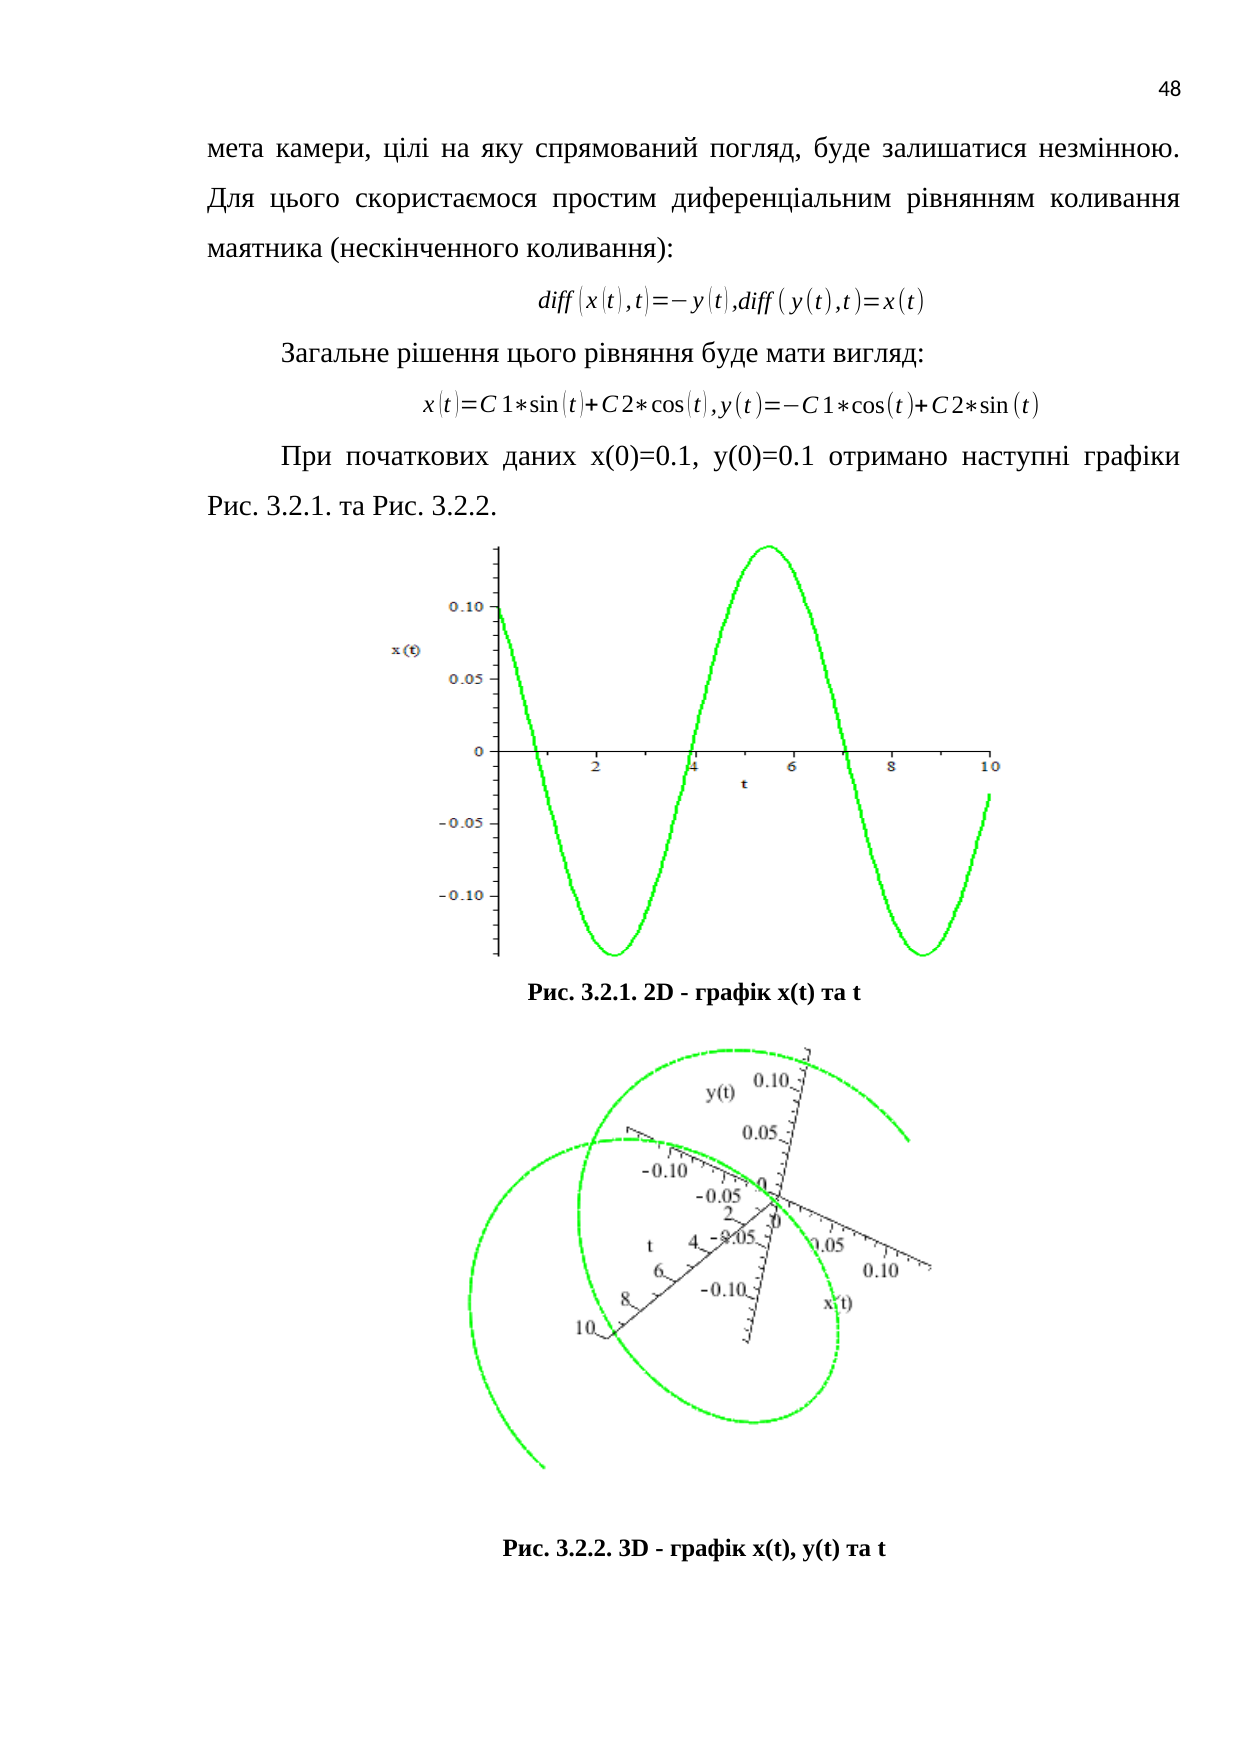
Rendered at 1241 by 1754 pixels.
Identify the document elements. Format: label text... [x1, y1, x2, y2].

text Рис. 3.2.2. 3D - графік х(t), у(t) та t [207, 1533, 1181, 1561]
text При початкових даних х(0)=0.1, у(0)=0.1 отримано наступні графіки Рис. 3.2.1. та Рис. 3.2.2. [207, 438, 1181, 522]
text Рис. 3.2.1. 2D - графік х(t) та t [207, 977, 1181, 1006]
text Загальне рішення цього рівняння буде мати вигляд: [207, 335, 1181, 368]
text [207, 130, 1181, 264]
